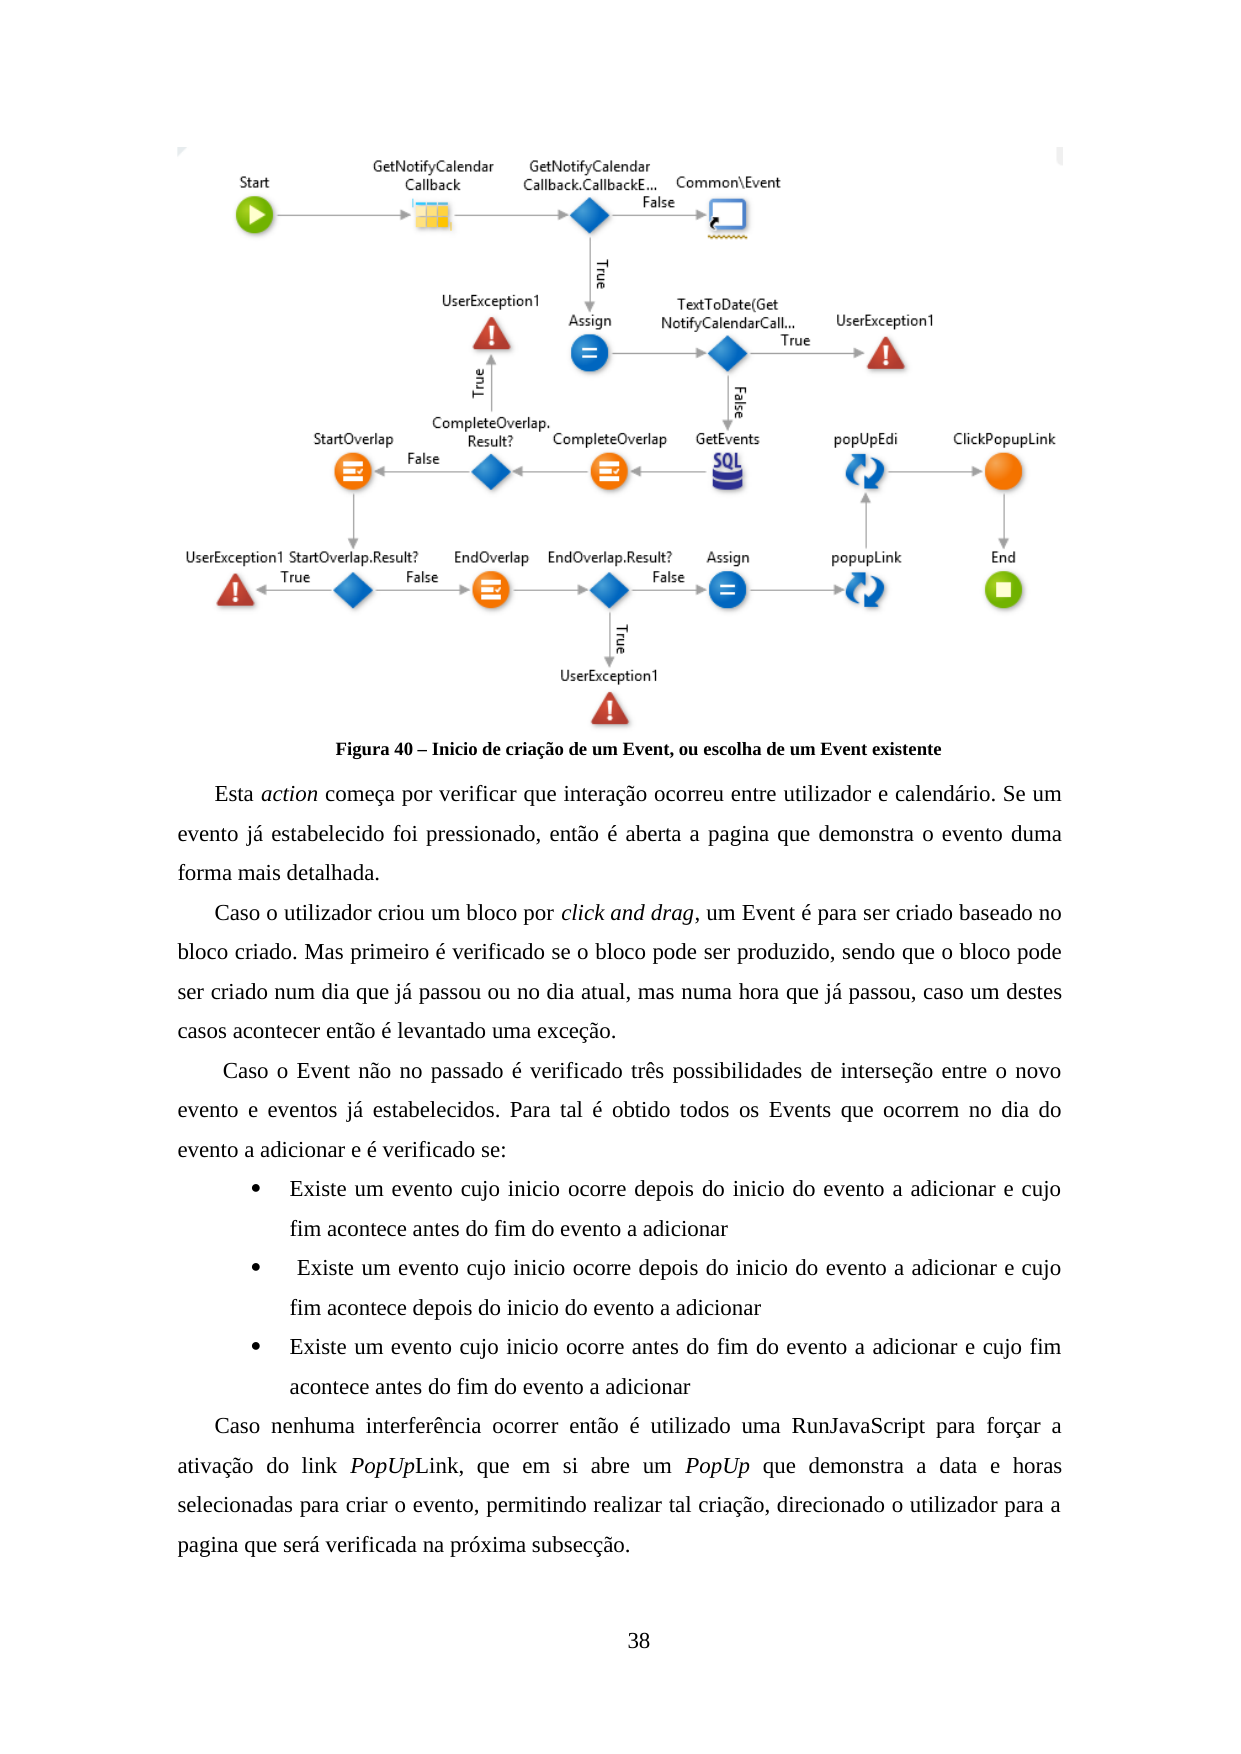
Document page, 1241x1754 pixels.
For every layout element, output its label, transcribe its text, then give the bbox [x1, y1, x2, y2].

picture [177, 147, 1063, 739]
list Existe um evento cujo inicio ocorre depois do inicio do evento a adicionar e cujo fim acontece depois do inicio do evento a adicionar [252, 1254, 1063, 1320]
list Existe um evento cujo inicio ocorre depois do inicio do evento a adicionar e cujo fim acontece antes do fim do evento a adicionar [252, 1175, 1063, 1241]
text Caso o Event não no passado é verificado três possibilidades de interseção entre o novo evento e eventos já estabelecidos. Para tal é obtido todos os Events que ocorrem no dia do evento a adicionar e é verificado se: [177, 1057, 1063, 1162]
text Caso o utilizador criou um bloco por click and drag, um Event é para ser criado baseado no bloco criado. Mas primeiro é verificado se o bloco pode ser produzido, sendo que o bloco pode ser criado num dia que já passou ou no dia atual, mas numa hora que já passou, caso um destes casos acontecer então é levantado uma exceção. [177, 899, 1063, 1044]
list Existe um evento cujo inicio ocorre antes do fim do evento a adicionar e cujo fim acontece antes do fim do evento a adicionar [252, 1333, 1063, 1399]
text Caso nenhuma interferência ocorrer então é utilizado uma RunJavaScript para forçar a ativação do link PopUpLink, que em si abre um PopUp que demonstra a data e horas selecionadas para criar o evento, permitindo realizar tal criação, direcionado o utilizador para a pagina que será verificada na próxima subsecção. [177, 1412, 1063, 1557]
text Esta action começa por verificar que interação ocorreu entre utilizador e calendário. Se um evento já estabelecido foi pressionado, então é aberta a pagina que demonstra o evento duma forma mais detalhada. [177, 781, 1063, 886]
